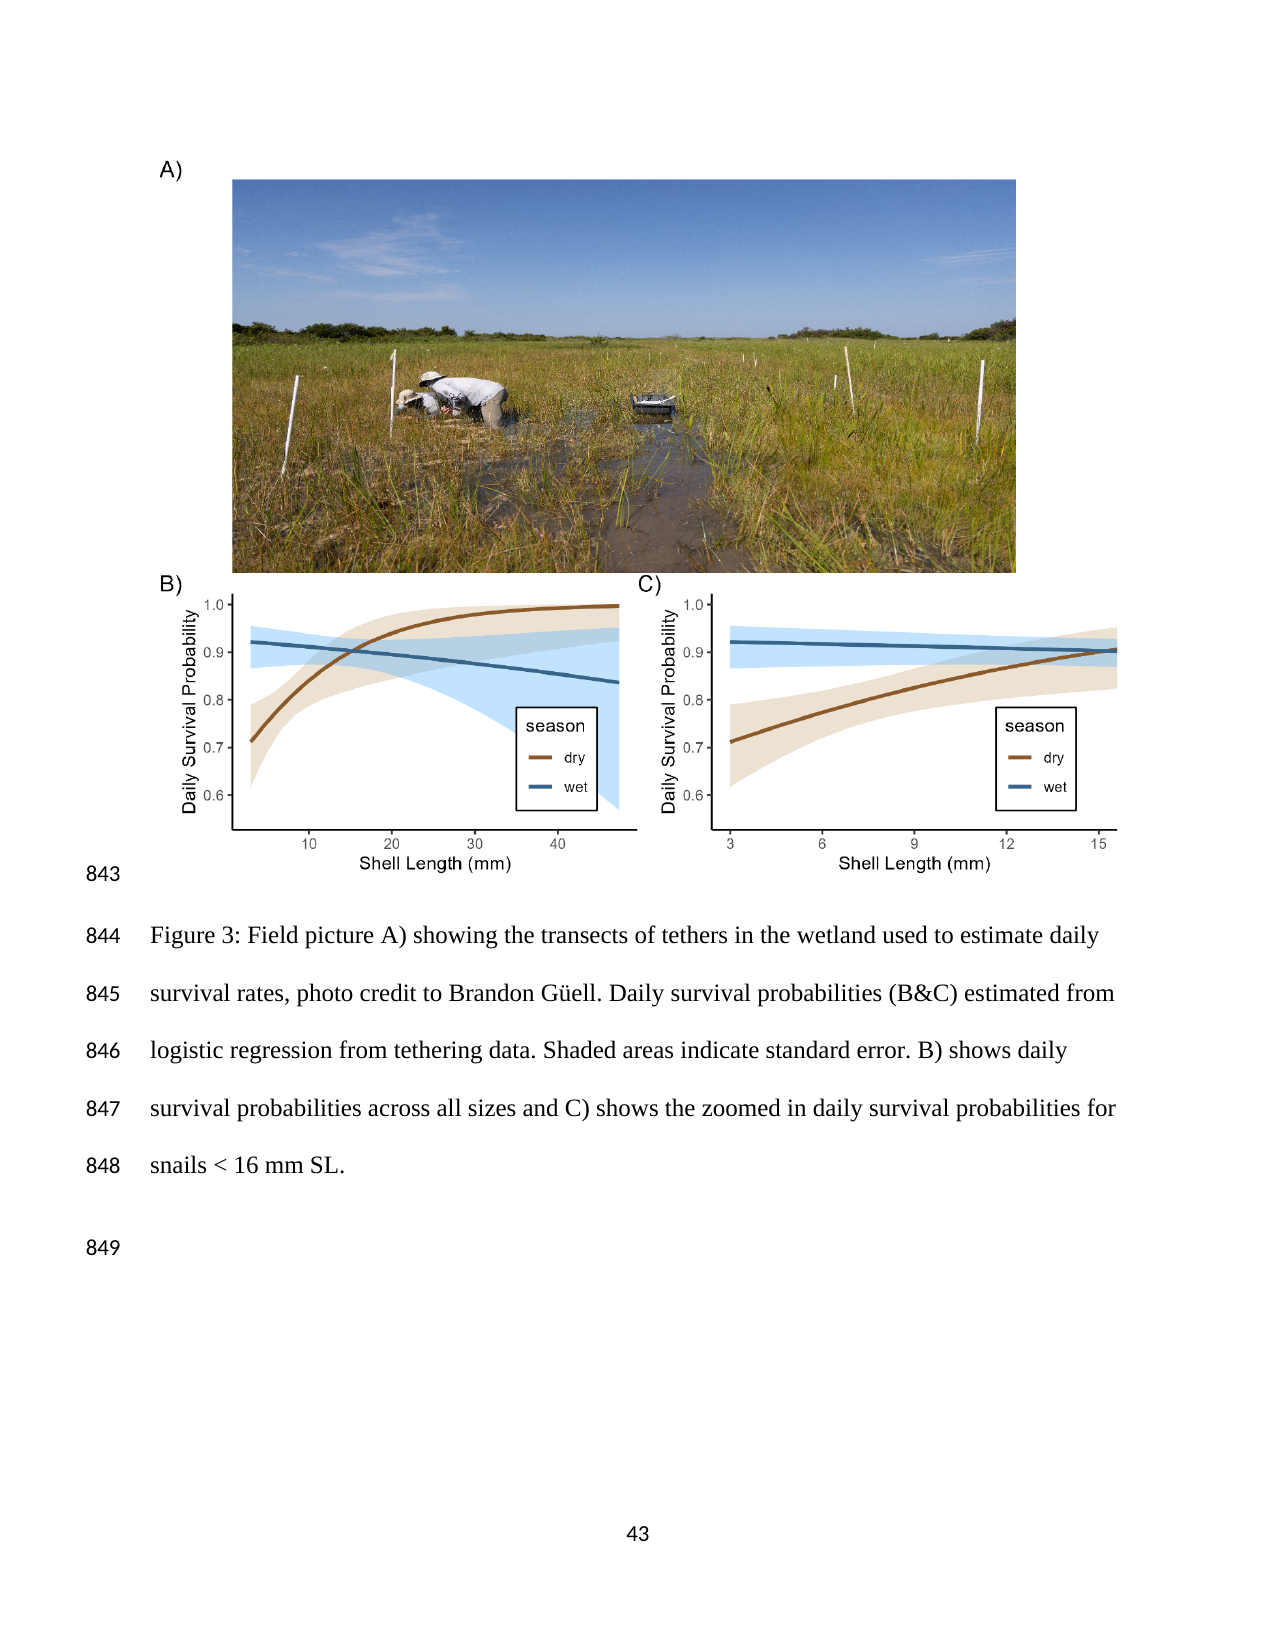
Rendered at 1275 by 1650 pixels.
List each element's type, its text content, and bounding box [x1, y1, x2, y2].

text Figure 3: Field picture A) showing the transects of tethers in the wetland used to estimate daily survival rates, photo credit to Brandon Güell. Daily survival probabilities (B&C) estimated from logistic regression from tethering data. Shaded areas indicate standard error. B) shows daily survival probabilities across all sizes and C) shows the zoomed in daily survival probabilities for snails < 16 mm SL. [150, 921, 1125, 1179]
picture [150, 150, 1125, 882]
